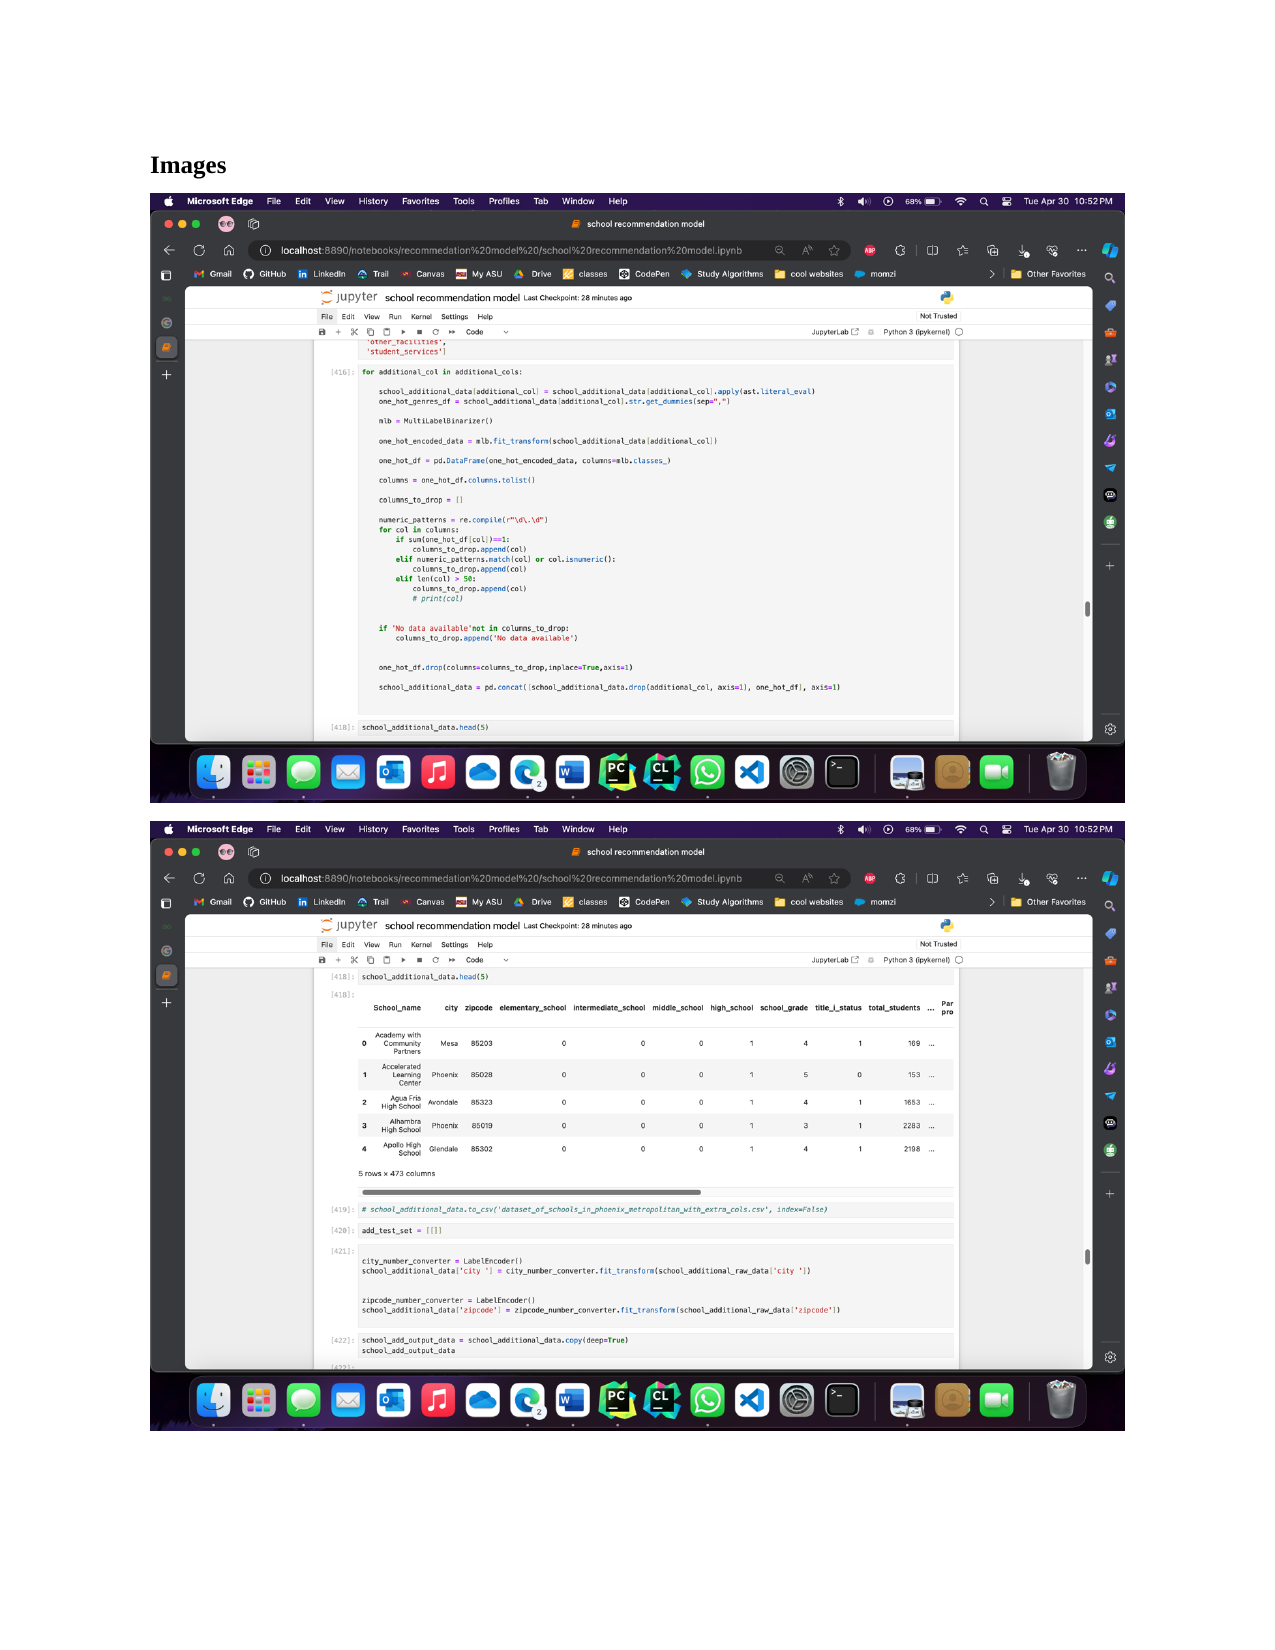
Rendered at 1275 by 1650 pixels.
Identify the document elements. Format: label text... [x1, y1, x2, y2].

subtitle Images [150, 150, 1125, 179]
picture [150, 193, 1125, 803]
picture [150, 821, 1125, 1431]
